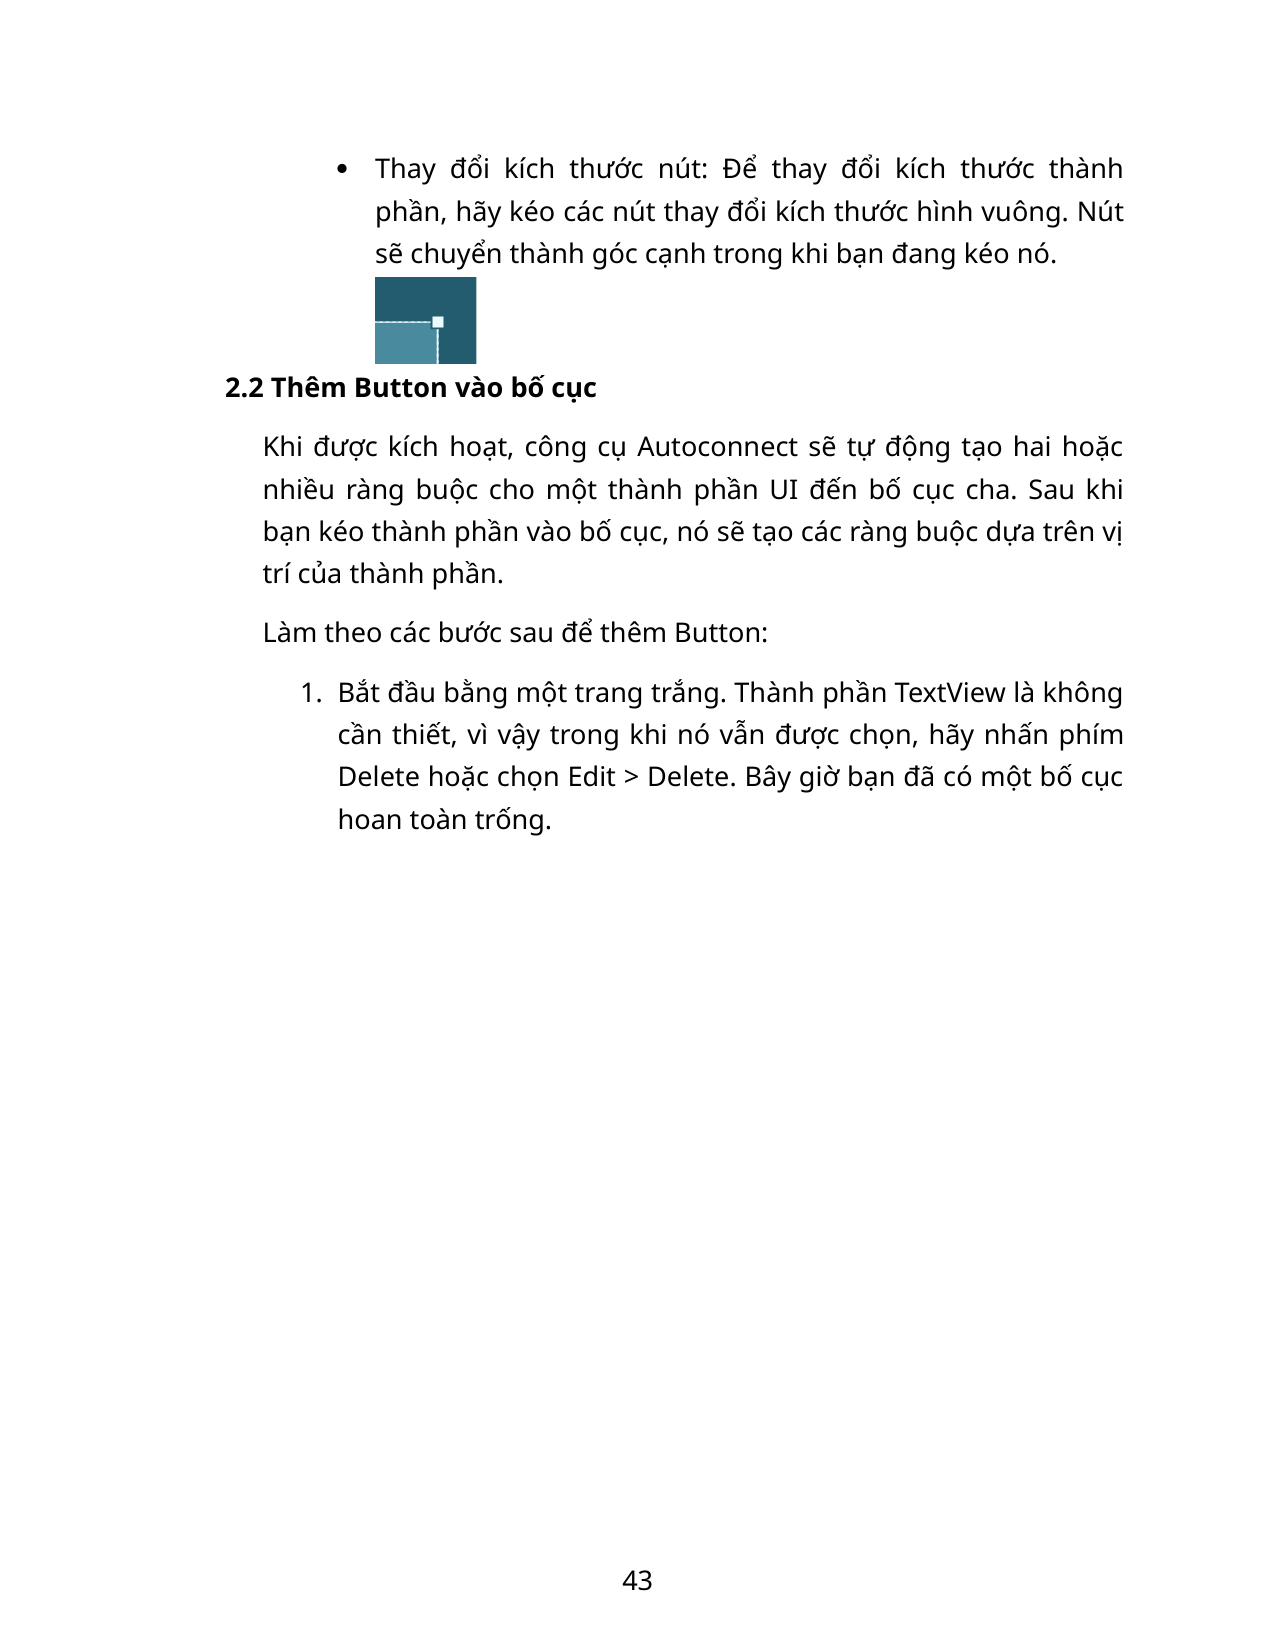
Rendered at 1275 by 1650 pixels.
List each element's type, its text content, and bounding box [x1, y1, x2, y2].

text Khi được kích hoạt, công cụ Autoconnect sẽ tự động tạo hai hoặc nhiều ràng buộc cho một thành phần UI đến bố cục cha. Sau khi bạn kéo thành phần vào bố cục, nó sẽ tạo các ràng buộc dựa trên vị trí của thành phần. [262, 428, 1125, 592]
list Bắt đầu bằng một trang trắng. Thành phần TextView là không cần thiết, vì vậy trong khi nó vẫn được chọn, hãy nhấn phím Delete hoặc chọn Edit > Delete. Bây giờ bạn đã có một bố cục hoan toàn trống. [300, 673, 1125, 837]
picture [375, 277, 477, 364]
text 2.2 Thêm Button vào bố cục [150, 369, 1125, 406]
text Làm theo các bước sau để thêm Button: [262, 614, 1125, 651]
list Thay đổi kích thước nút: Để thay đổi kích thước thành phần, hãy kéo các nút thay đổi kích thước hình vuông. Nút sẽ chuyển thành góc cạnh trong khi bạn đang kéo nó. [337, 150, 1125, 272]
